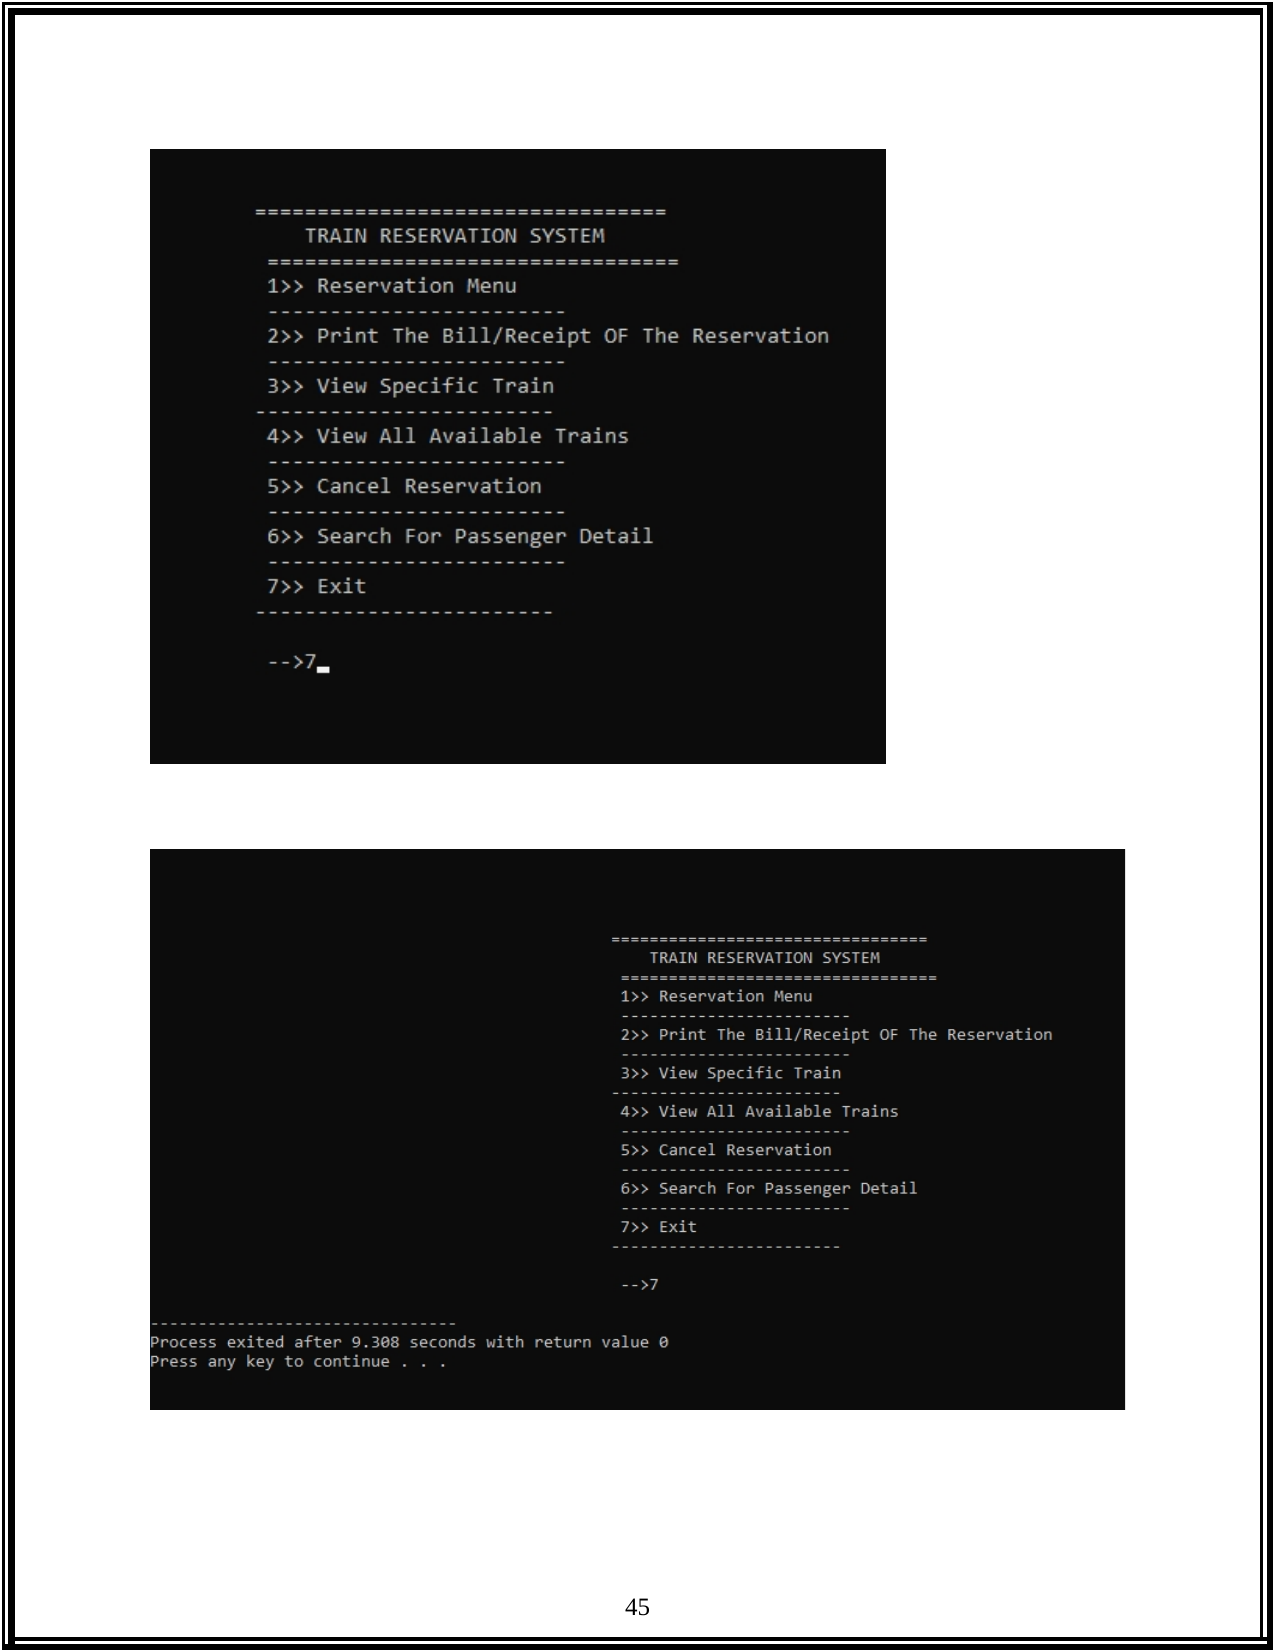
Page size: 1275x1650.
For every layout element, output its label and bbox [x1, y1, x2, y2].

picture [150, 149, 886, 764]
picture [150, 849, 1125, 1410]
